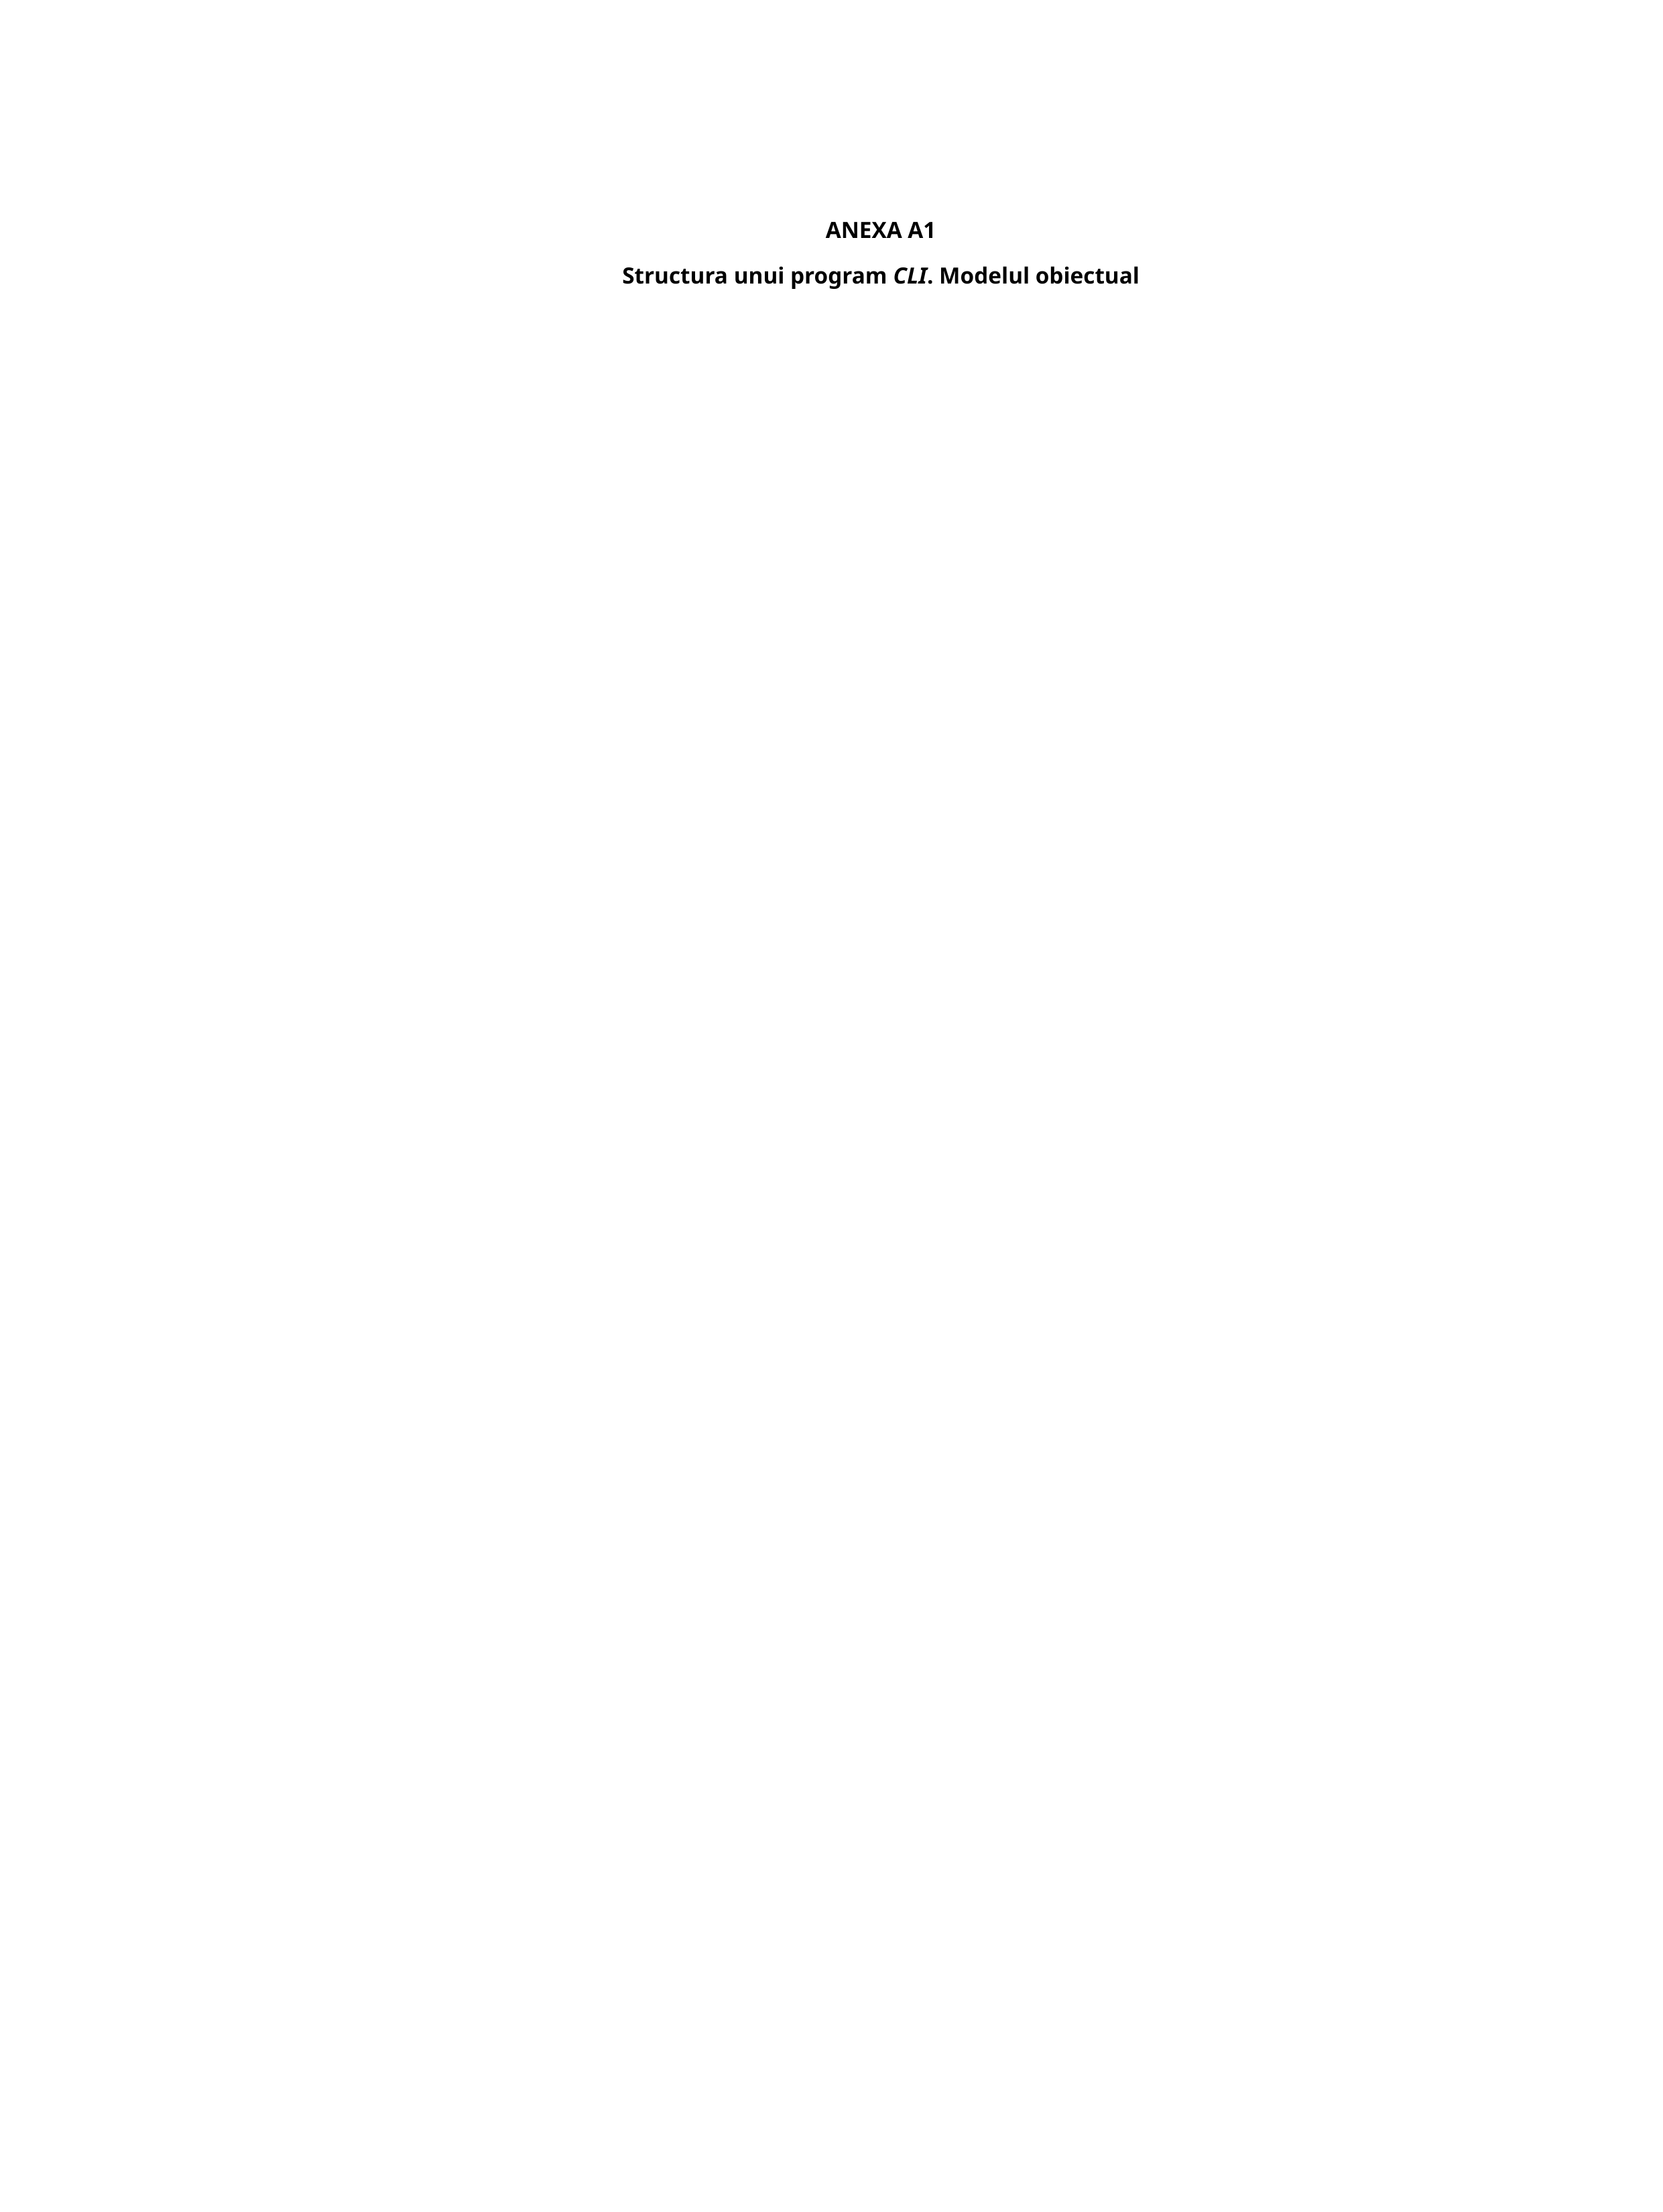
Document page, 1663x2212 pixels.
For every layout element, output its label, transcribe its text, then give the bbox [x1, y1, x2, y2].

text ANEXA A1 Structura unui program CLI. Modelul obiectual [158, 214, 1603, 290]
